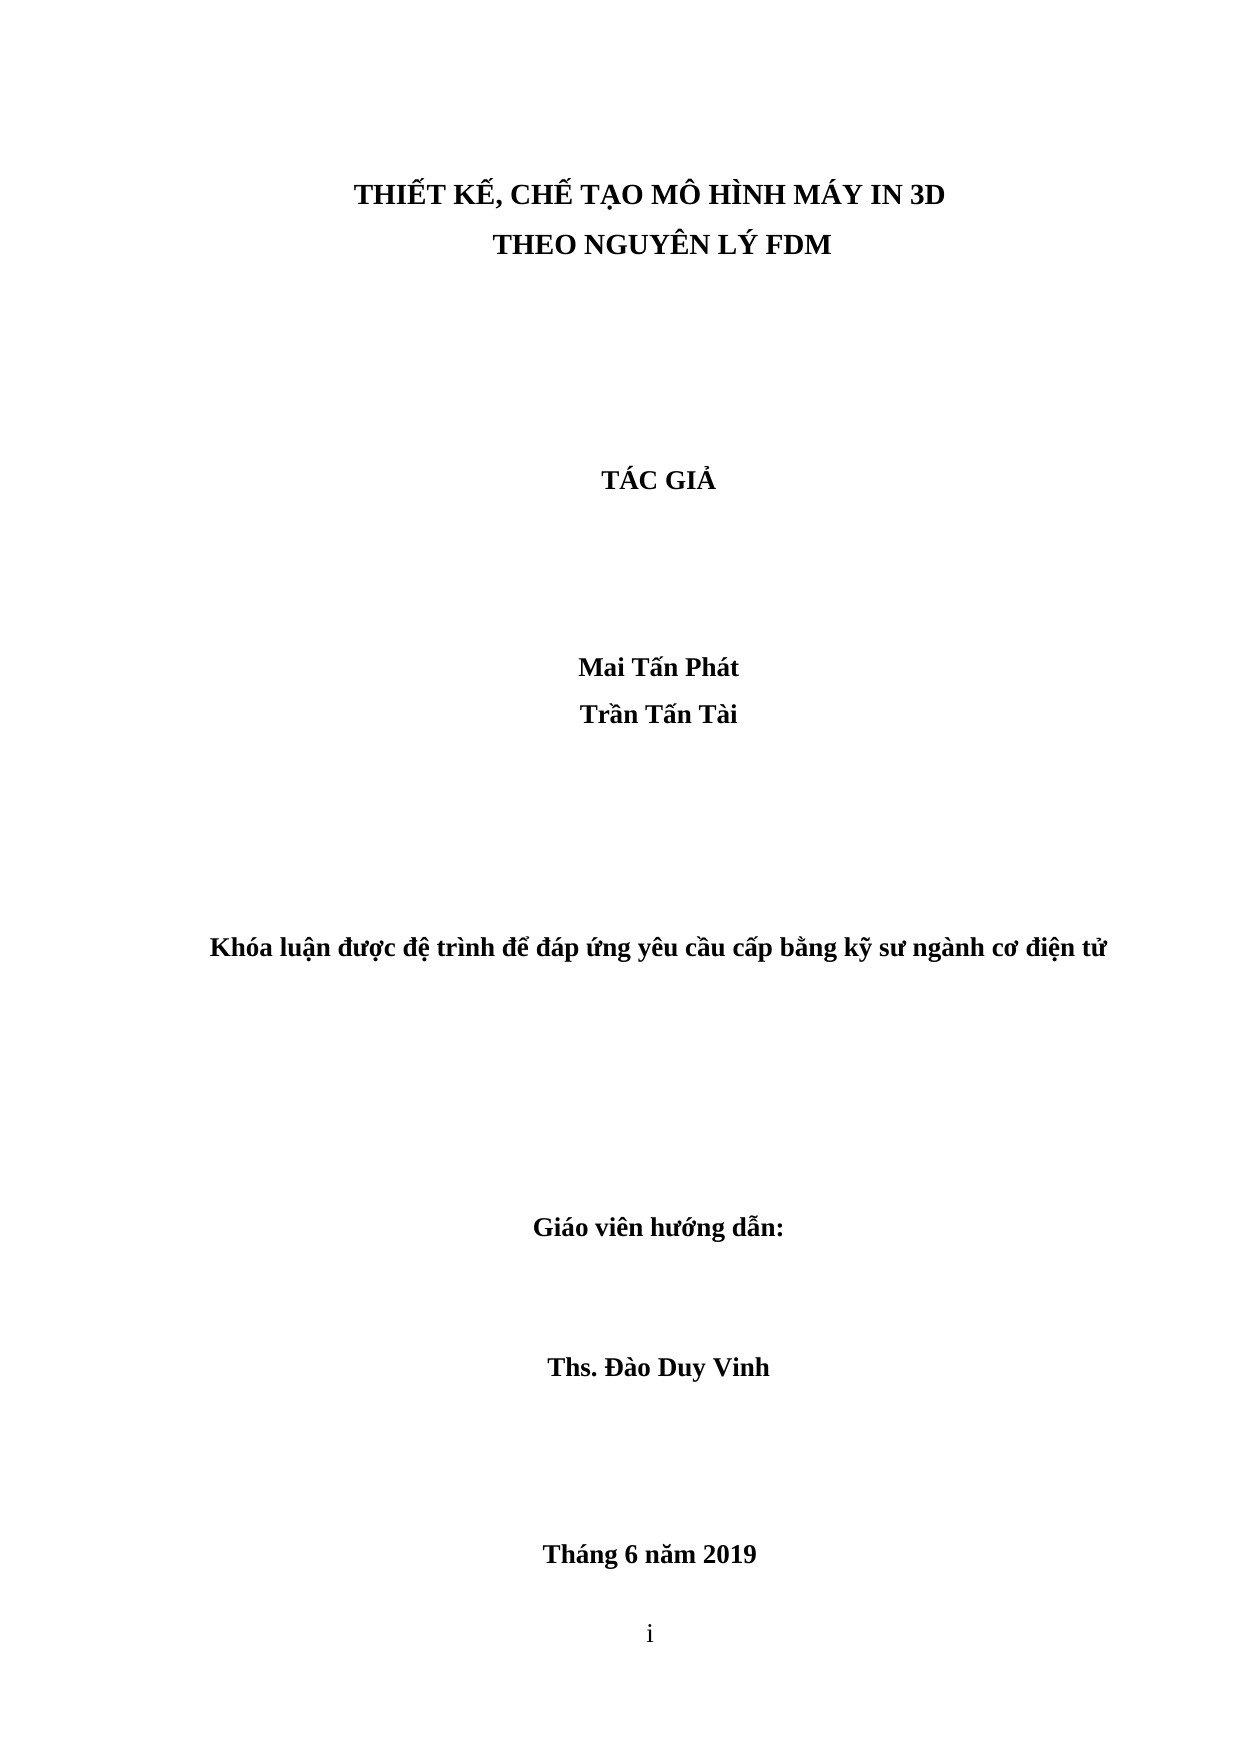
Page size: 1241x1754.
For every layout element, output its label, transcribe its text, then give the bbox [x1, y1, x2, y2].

text Ths. Đào Duy Vinh [177, 1351, 1122, 1382]
text Tháng 6 năm 2019 [177, 1538, 1122, 1569]
text TÁC GIẢ [177, 464, 1122, 496]
text Khóa luận được đệ trình để đáp ứng yêu cầu cấp bằng kỹ sư ngành cơ điện tử [177, 931, 1122, 962]
text Trần Tấn Tài [177, 698, 1122, 729]
text THEO NGUYÊN LÝ FDM [177, 227, 1122, 261]
text THIẾT KẾ, CHẾ TẠO MÔ HÌNH MÁY IN 3D [177, 177, 1122, 211]
text Mai Tấn Phát [177, 651, 1122, 682]
text Giáo viên hướng dẫn: [177, 1211, 1122, 1242]
